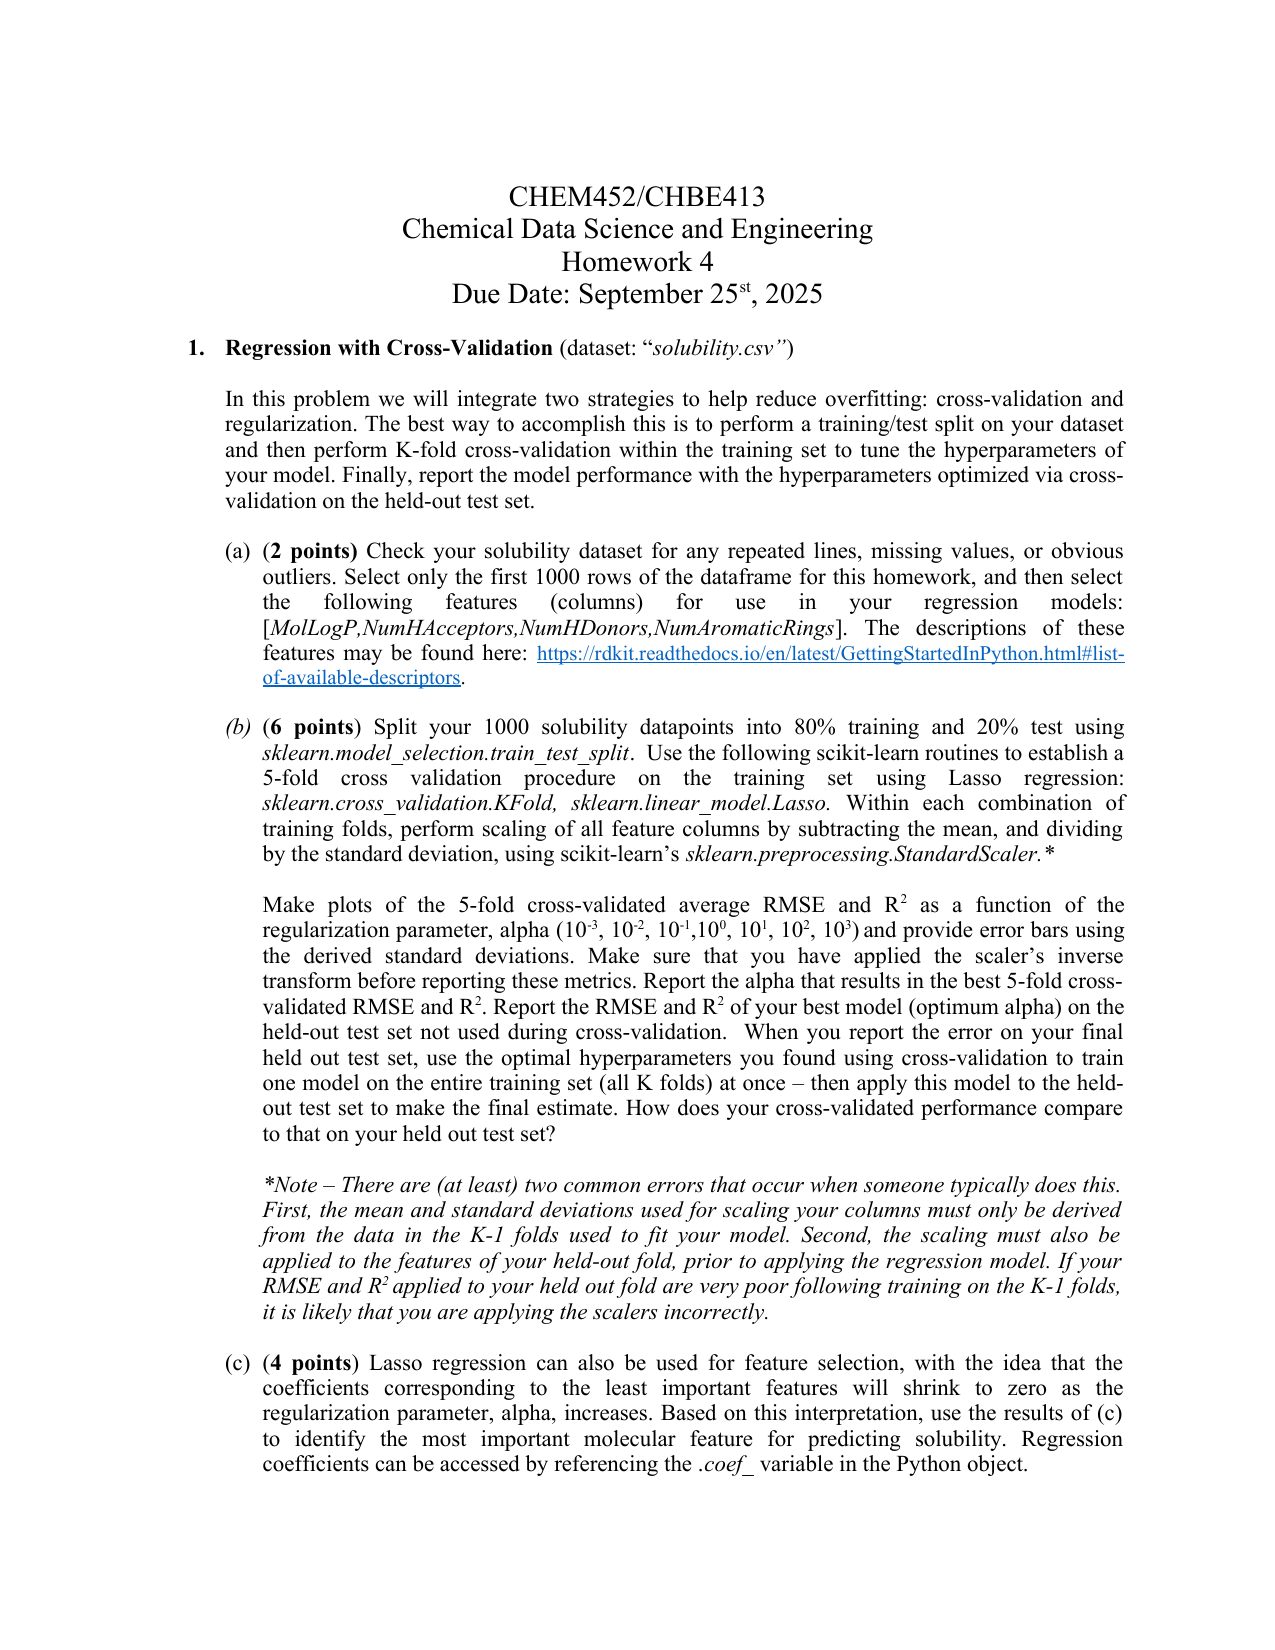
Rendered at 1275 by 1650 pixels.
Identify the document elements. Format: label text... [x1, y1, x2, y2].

text *Note – There are (at least) two common errors that occur when someone typically does this. First, the mean and standard deviations used for scaling your columns must only be derived from the data in the K-1 folds used to fit your model. Second, the scaling must also be applied to the features of your held-out fold, prior to applying the regression model. If your RMSE and R2 applied to your held out fold are very poor following training on the K-1 folds, it is likely that you are applying the scalers incorrectly. [262, 1172, 1125, 1324]
list (6 points) Split your 1000 solubility datapoints into 80% training and 20% test using sklearn.model_selection.train_test_split. Use the following scikit-learn routines to establish a 5-fold cross validation procedure on the training set using Lasso regression: sklearn.cross_validation.KFold, sklearn.linear_model.Lasso. Within each combination of training folds, perform scaling of all feature columns by subtracting the mean, and dividing by the standard deviation, using scikit-learn’s sklearn.preprocessing.StandardScaler.* [225, 714, 1125, 867]
text In this problem we will integrate two strategies to help reduce overfitting: cross-validation and regularization. The best way to accomplish this is to perform a training/test split on your dataset and then perform K-fold cross-validation within the training set to tune the hyperparameters of your model. Finally, report the model performance with the hyperparameters optimized via cross-validation on the held-out test set. [225, 386, 1125, 513]
list (4 points) Lasso regression can also be used for feature selection, with the idea that the coefficients corresponding to the least important features will shrink to zero as the regularization parameter, alpha, increases. Based on this interpretation, use the results of (c) to identify the most important molecular feature for predicting solubility. Regression coefficients can be accessed by referencing the .coef_ variable in the Python object. [225, 1349, 1125, 1477]
list (2 points) Check your solubility dataset for any repeated lines, missing values, or obvious outliers. Select only the first 1000 rows of the dataframe for this homework, and then select the following features (columns) for use in your regression models: [MolLogP,NumHAcceptors,NumHDonors,NumAromaticRings]. The descriptions of these features may be found here: https://rdkit.readthedocs.io/en/latest/GettingStartedInPython.html#list-of-available-descriptors. [225, 538, 1125, 689]
text Make plots of the 5-fold cross-validated average RMSE and R2 as a function of the regularization parameter, alpha (10-3, 10-2, 10-1,100, 101, 102, 103) and provide error bars using the derived standard deviations. Make sure that you have applied the scaler’s inverse transform before reporting these metrics. Report the alpha that results in the best 5-fold cross-validated RMSE and R2. Report the RMSE and R2 of your best model (optimum alpha) on the held-out test set not used during cross-validation. When you report the error on your final held out test set, use the optimal hyperparameters you found using cross-validation to train one model on the entire training set (all K folds) at once – then apply this model to the held-out test set to make the final estimate. How does your cross-validated performance compare to that on your held out test set? [262, 892, 1125, 1146]
list Regression with Cross-Validation (dataset: “solubility.csv”) [187, 335, 1125, 361]
text Homework 4 [150, 245, 1125, 277]
text Due Date: September 25st, 2025 [150, 277, 1125, 310]
text CHEM452/CHBE413 [150, 181, 1125, 213]
text Chemical Data Science and Engineering [150, 213, 1125, 245]
